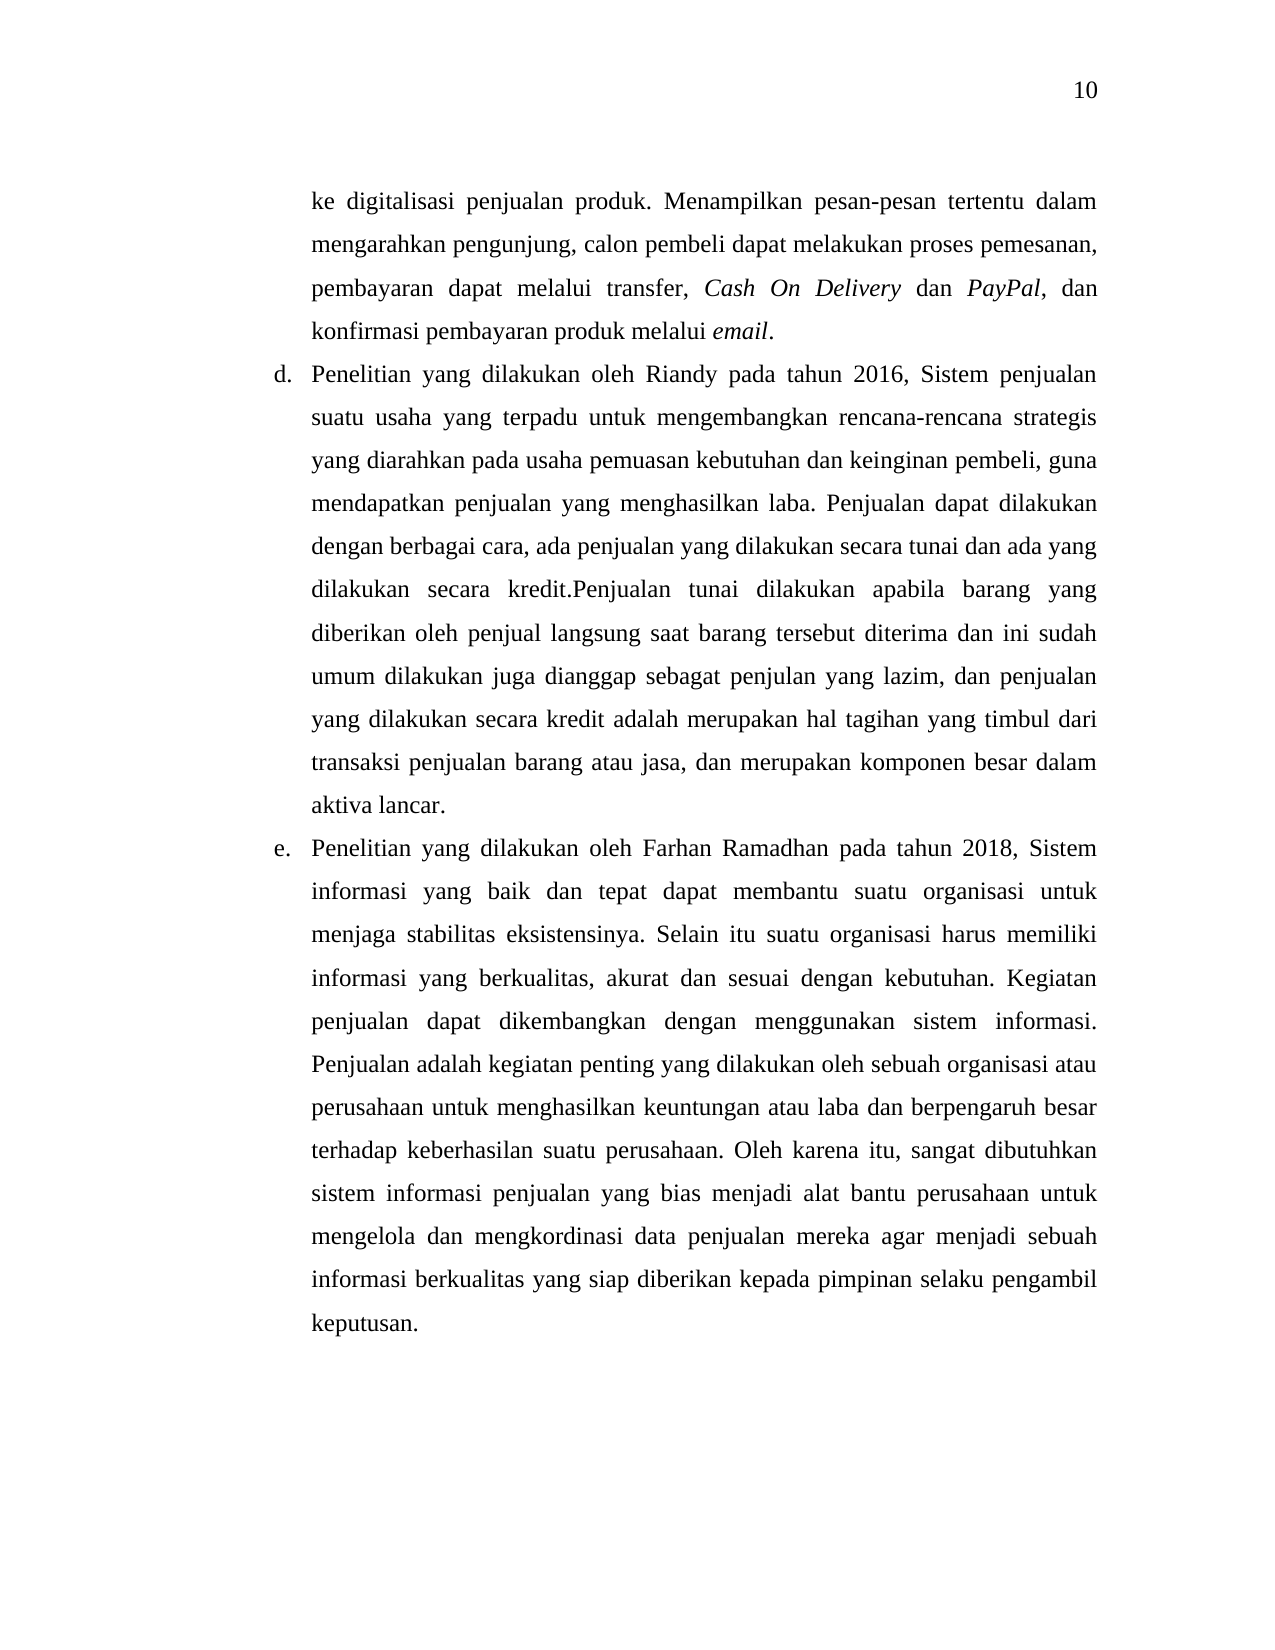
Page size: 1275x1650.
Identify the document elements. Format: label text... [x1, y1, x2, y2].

list Penelitian yang dilakukan oleh Riandy pada tahun 2016, Sistem penjualan suatu usaha yang terpadu untuk mengembangkan rencana-rencana strategis yang diarahkan pada usaha pemuasan kebutuhan dan keinginan pembeli, guna mendapatkan penjualan yang menghasilkan laba. Penjualan dapat dilakukan dengan berbagai cara, ada penjualan yang dilakukan secara tunai dan ada yang dilakukan secara kredit.Penjualan tunai dilakukan apabila barang yang diberikan oleh penjual langsung saat barang tersebut diterima dan ini sudah umum dilakukan juga dianggap sebagat penjulan yang lazim, dan penjualan yang dilakukan secara kredit adalah merupakan hal tagihan yang timbul dari transaksi penjualan barang atau jasa, dan merupakan komponen besar dalam aktiva lancar. [274, 359, 1098, 819]
list Penelitian yang dilakukan oleh Farhan Ramadhan pada tahun 2018, Sistem informasi yang baik dan tepat dapat membantu suatu organisasi untuk menjaga stabilitas eksistensinya. Selain itu suatu organisasi harus memiliki informasi yang berkualitas, akurat dan sesuai dengan kebutuhan. Kegiatan penjualan dapat dikembangkan dengan menggunakan sistem informasi. Penjualan adalah kegiatan penting yang dilakukan oleh sebuah organisasi atau perusahaan untuk menghasilkan keuntungan atau laba dan berpengaruh besar terhadap keberhasilan suatu perusahaan. Oleh karena itu, sangat dibutuhkan sistem informasi penjualan yang bias menjadi alat bantu perusahaan untuk mengelola dan mengkordinasi data penjualan mereka agar menjadi sebuah informasi berkualitas yang siap diberikan kepada pimpinan selaku pengambil keputusan. [274, 833, 1098, 1336]
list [274, 186, 1098, 344]
